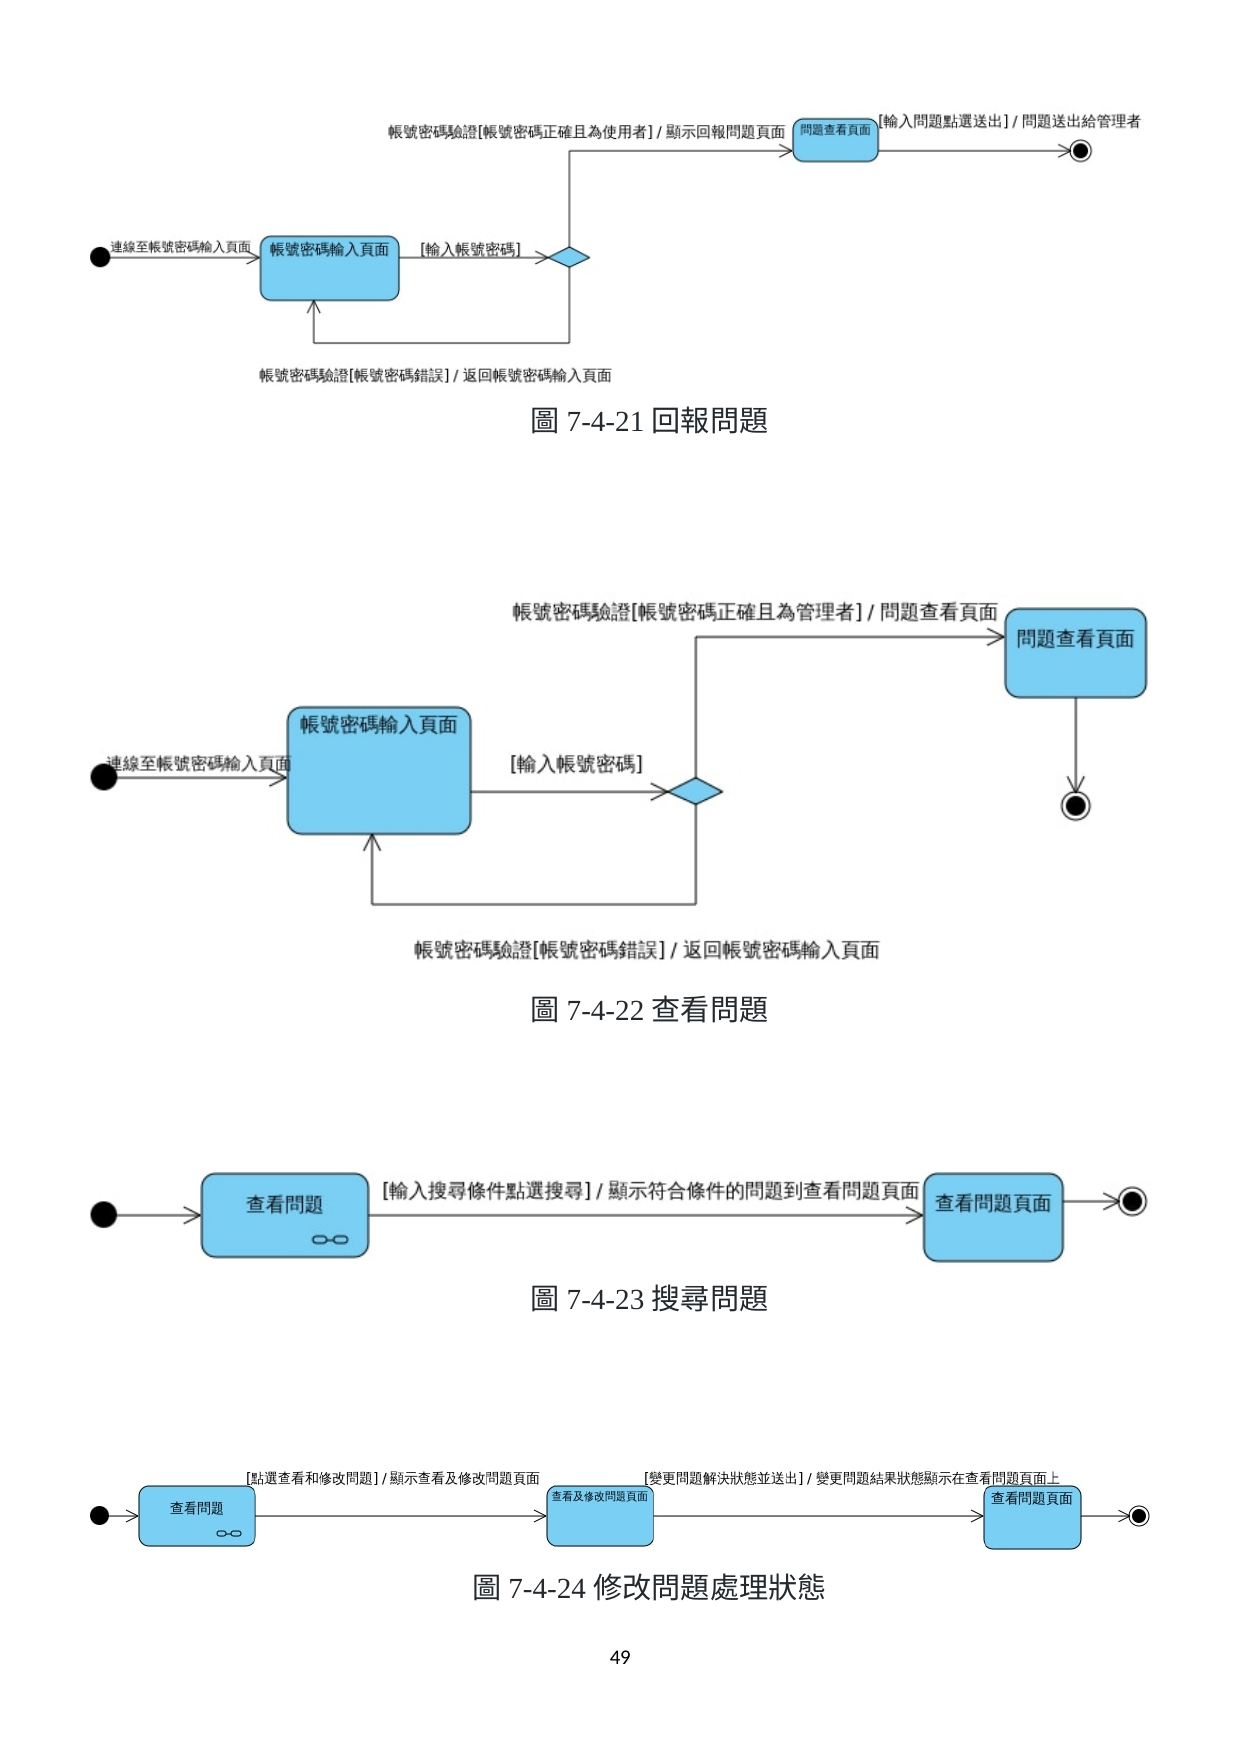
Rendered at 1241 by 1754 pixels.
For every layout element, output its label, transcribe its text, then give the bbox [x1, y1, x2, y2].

picture [88, 592, 1152, 968]
picture [88, 1171, 1152, 1267]
text 圖 7-4-23 搜尋問題 [89, 1276, 1152, 1318]
picture [88, 106, 1152, 389]
text 圖 7-4-24 修改問題處理狀態 [89, 1564, 1152, 1607]
text 圖 7-4-22 查看問題 [89, 987, 1152, 1029]
text 圖 7-4-21 回報問題 [89, 398, 1152, 440]
picture [88, 1465, 1152, 1552]
